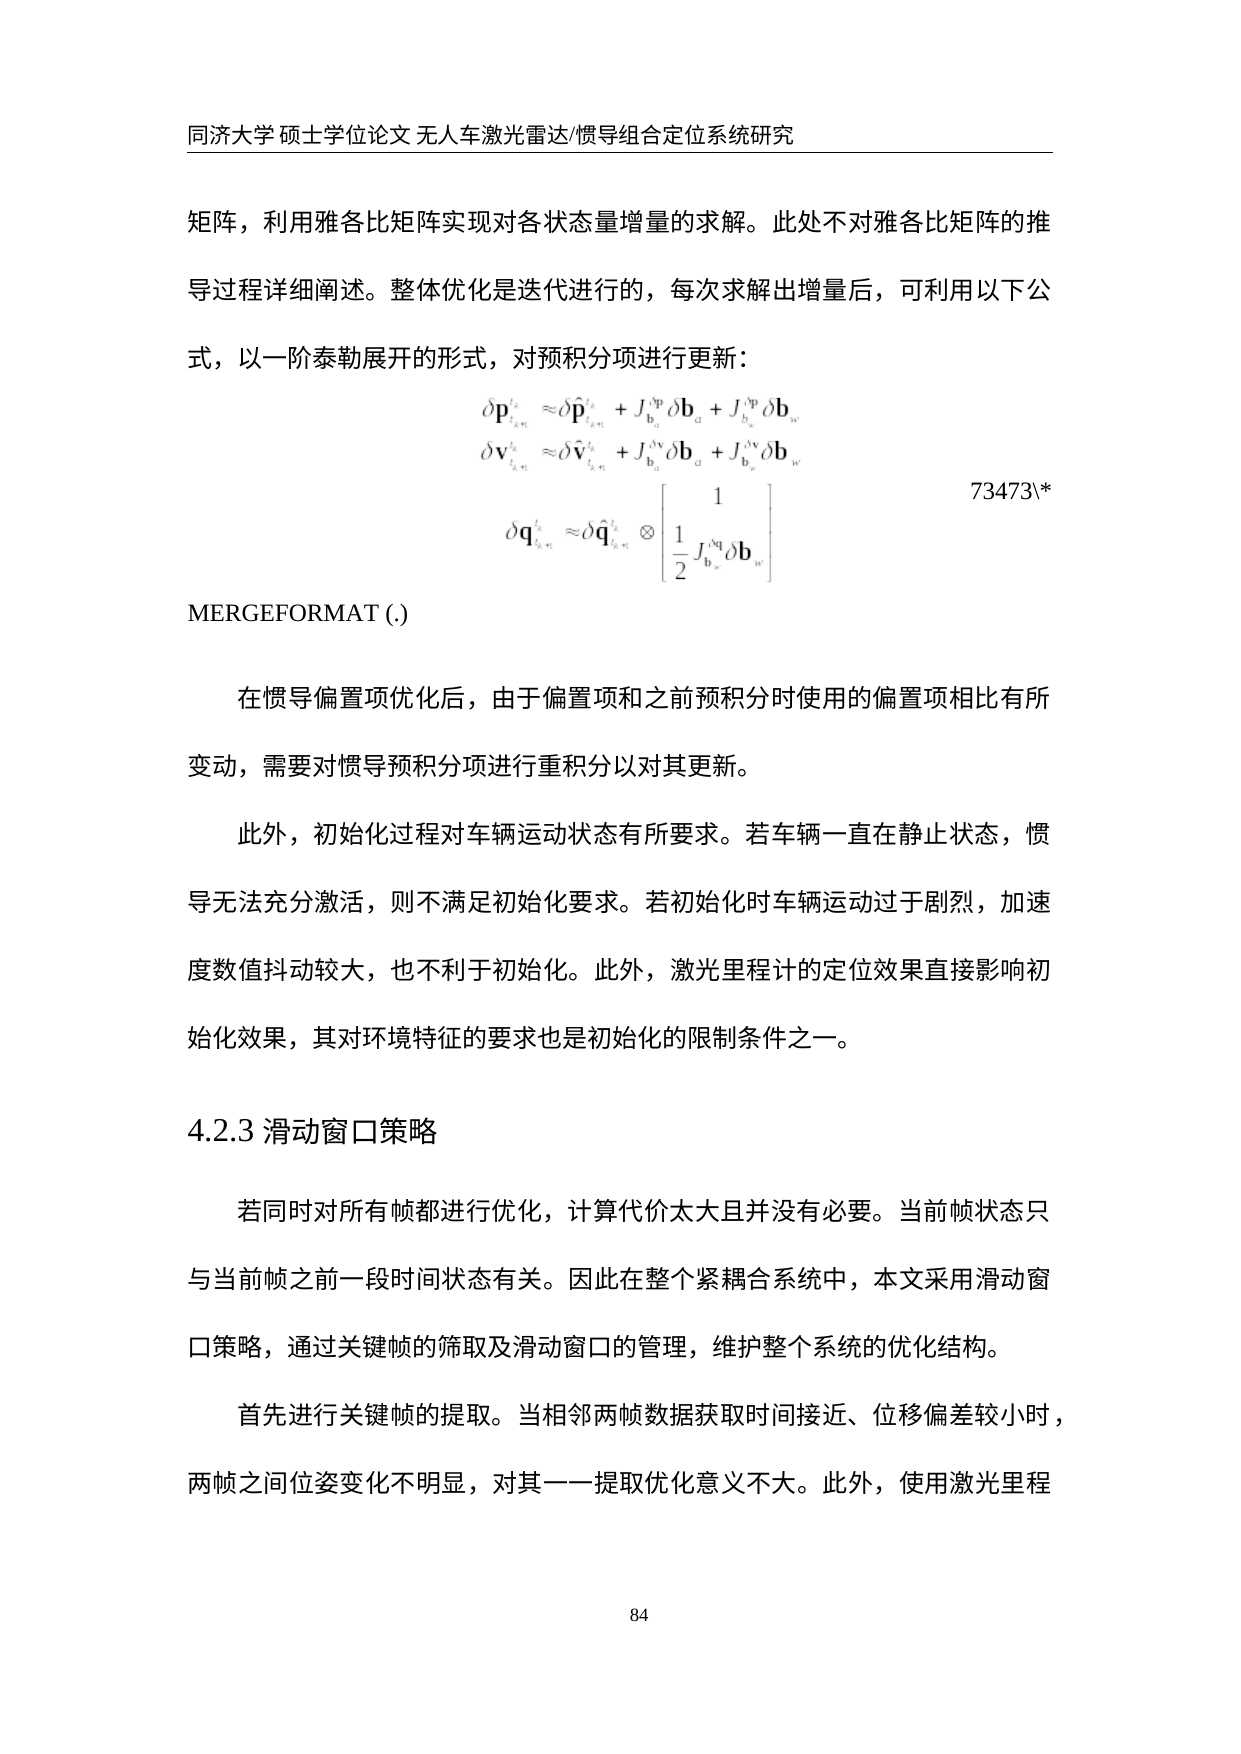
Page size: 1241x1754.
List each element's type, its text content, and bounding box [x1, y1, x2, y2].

text 在惯导偏置项优化后，由于偏置项和之前预积分时使用的偏置项相比有所变动，需要对惯导预积分项进行重积分以对其更新。 [187, 663, 1053, 799]
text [187, 1380, 1053, 1516]
text 4.2.3 滑动窗口策略 [187, 1096, 1053, 1163]
text 若同时对所有帧都进行优化，计算代价太大且并没有必要。当前帧状态只与当前帧之前一段时间状态有关。因此在整个紧耦合系统中，本文采用滑动窗口策略，通过关键帧的筛取及滑动窗口的管理，维护整个系统的优化结构。 [187, 1176, 1053, 1380]
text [187, 186, 1053, 390]
text 此外，初始化过程对车辆运动状态有所要求。若车辆一直在静止状态，惯导无法充分激活，则不满足初始化要求。若初始化时车辆运动过于剧烈，加速度数值抖动较大，也不利于初始化。此外，激光里程计的定位效果直接影响初始化效果，其对环境特征的要求也是初始化的限制条件之一。 [187, 799, 1053, 1071]
